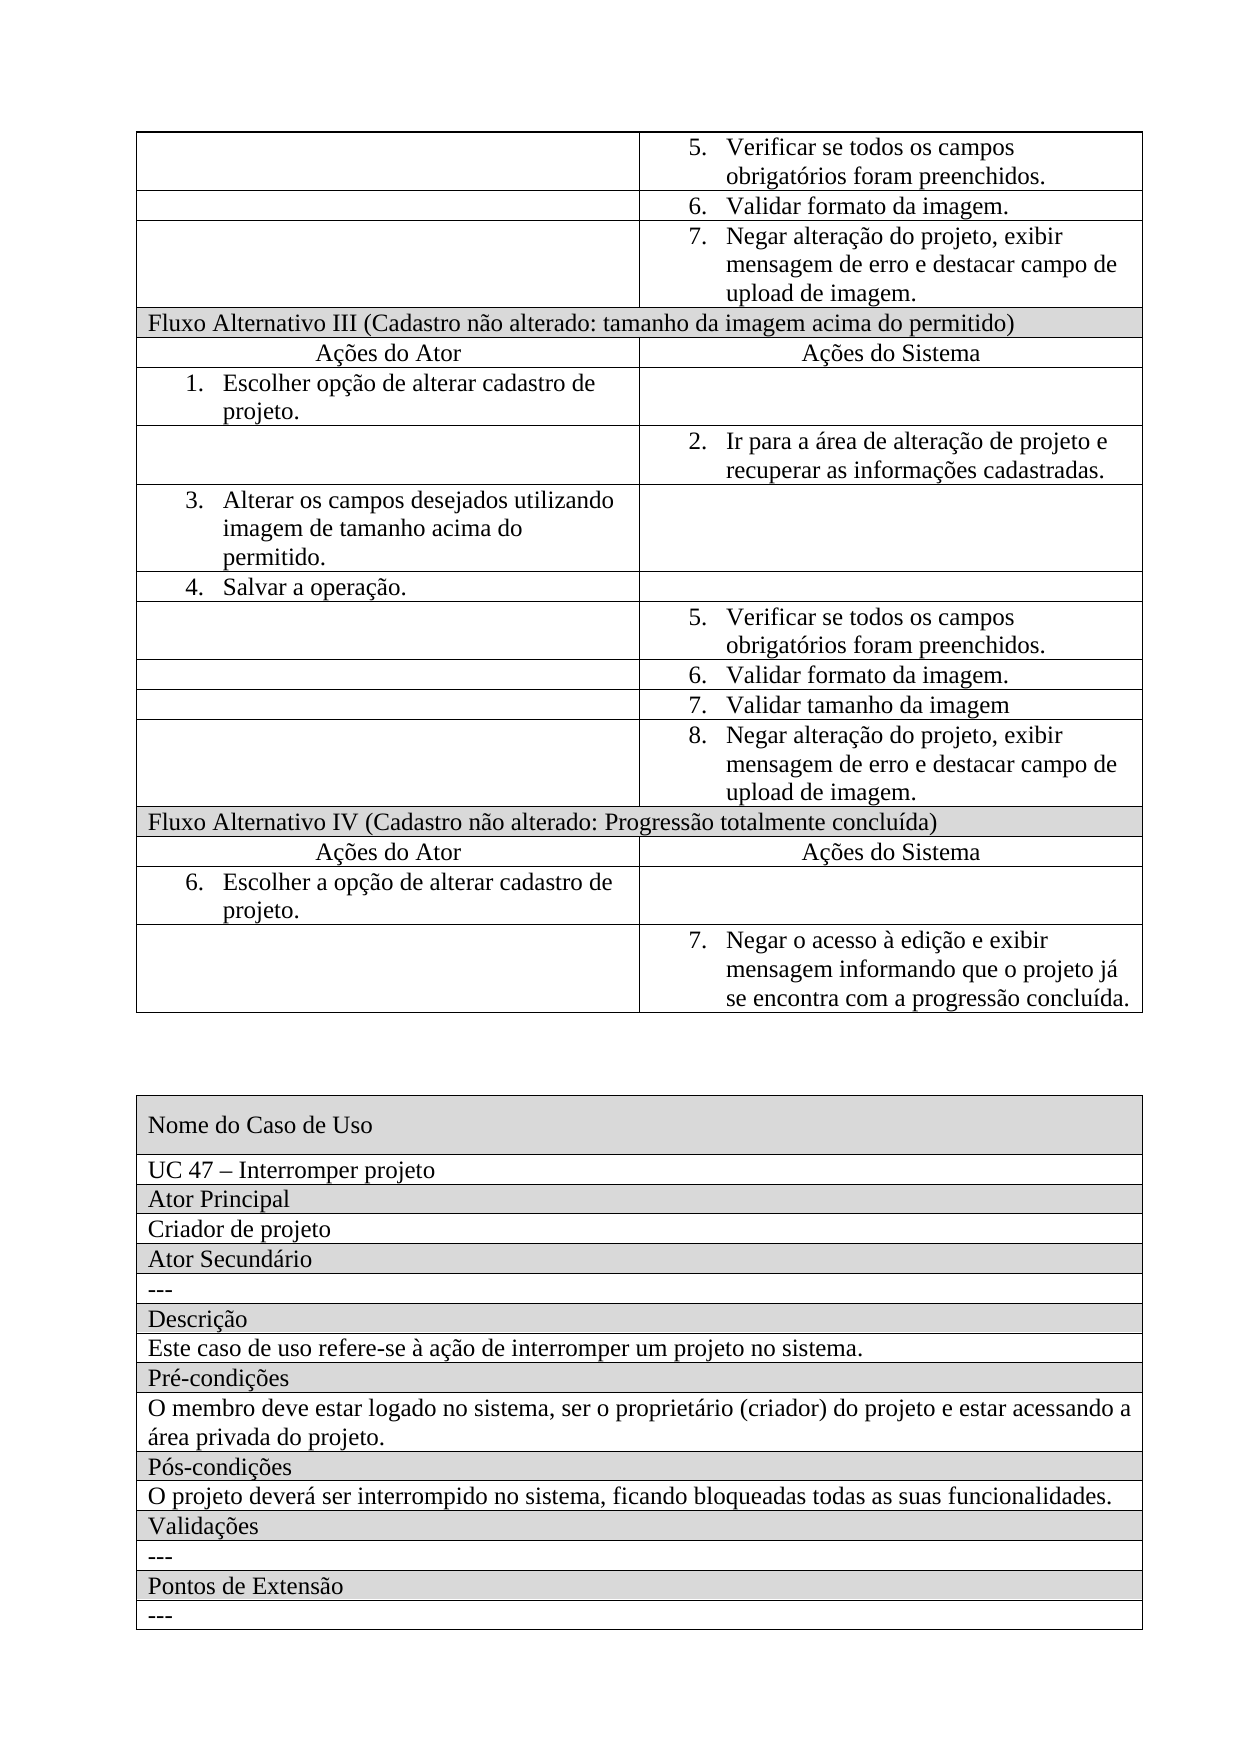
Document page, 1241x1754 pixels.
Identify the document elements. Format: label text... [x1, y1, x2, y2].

table_cell [137, 602, 639, 659]
table_cell Validar tamanho da imagem [640, 690, 1142, 719]
table_cell Salvar a operação. [137, 572, 639, 601]
table_cell O membro deve estar logado no sistema, ser o proprietário (criador) do projeto e estar acessando a área privada do projeto. [137, 1393, 1142, 1451]
table_cell [640, 572, 1142, 601]
table_cell --- [137, 1541, 1142, 1570]
table_cell Fluxo Alternativo IV (Cadastro não alterado: Progressão totalmente concluída) [137, 807, 1142, 836]
table_cell --- [137, 1274, 1142, 1303]
table_cell Pós-condições [137, 1452, 1142, 1480]
table_cell [137, 221, 639, 307]
table_cell Criador de projeto [137, 1214, 1142, 1243]
table_cell Negar alteração do projeto, exibir mensagem de erro e destacar campo de upload de imagem. [640, 221, 1142, 307]
table_cell Pontos de Extensão [137, 1571, 1142, 1599]
table_cell Ator Secundário [137, 1244, 1142, 1273]
table_cell Validações [137, 1511, 1142, 1540]
table_header Nome do Caso de Uso [137, 1096, 1142, 1154]
table_cell Fluxo Alternativo III (Cadastro não alterado: tamanho da imagem acima do permitido) [137, 308, 1142, 337]
table_cell Verificar se todos os campos obrigatórios foram preenchidos. [640, 602, 1142, 659]
table_cell [640, 368, 1142, 425]
table_cell UC 47 – Interromper projeto [137, 1155, 1142, 1183]
table_cell [137, 720, 639, 806]
table_cell [137, 426, 639, 484]
table_cell [137, 925, 639, 1012]
table_cell Ações do Ator [137, 837, 639, 866]
table_cell O projeto deverá ser interrompido no sistema, ficando bloqueadas todas as suas funcionalidades. [137, 1481, 1142, 1510]
table_cell [640, 485, 1142, 571]
table_cell Ações do Ator [137, 338, 639, 367]
table_cell Escolher a opção de alterar cadastro de projeto. [137, 867, 639, 924]
table_cell [137, 133, 639, 190]
table_cell Ações do Sistema [640, 338, 1142, 367]
table_cell Descrição [137, 1304, 1142, 1332]
table_cell [137, 660, 639, 689]
table_cell Escolher opção de alterar cadastro de projeto. [137, 368, 639, 425]
table_cell Este caso de uso refere-se à ação de interromper um projeto no sistema. [137, 1334, 1142, 1362]
table_cell Verificar se todos os campos obrigatórios foram preenchidos. [640, 133, 1142, 190]
table_cell Validar formato da imagem. [640, 191, 1142, 220]
table_cell [640, 867, 1142, 924]
table_cell Ir para a área de alteração de projeto e recuperar as informações cadastradas. [640, 426, 1142, 484]
table_cell --- [137, 1601, 1142, 1629]
table_cell Negar o acesso à edição e exibir mensagem informando que o projeto já se encontra com a progressão concluída. [640, 925, 1142, 1012]
table_cell Negar alteração do projeto, exibir mensagem de erro e destacar campo de upload de imagem. [640, 720, 1142, 806]
table_cell Alterar os campos desejados utilizando imagem de tamanho acima do permitido. [137, 485, 639, 571]
table_cell [137, 690, 639, 719]
table_cell Pré-condições [137, 1363, 1142, 1392]
table_cell Validar formato da imagem. [640, 660, 1142, 689]
table_cell Ator Principal [137, 1185, 1142, 1213]
table_cell [137, 191, 639, 220]
table_cell Ações do Sistema [640, 837, 1142, 866]
